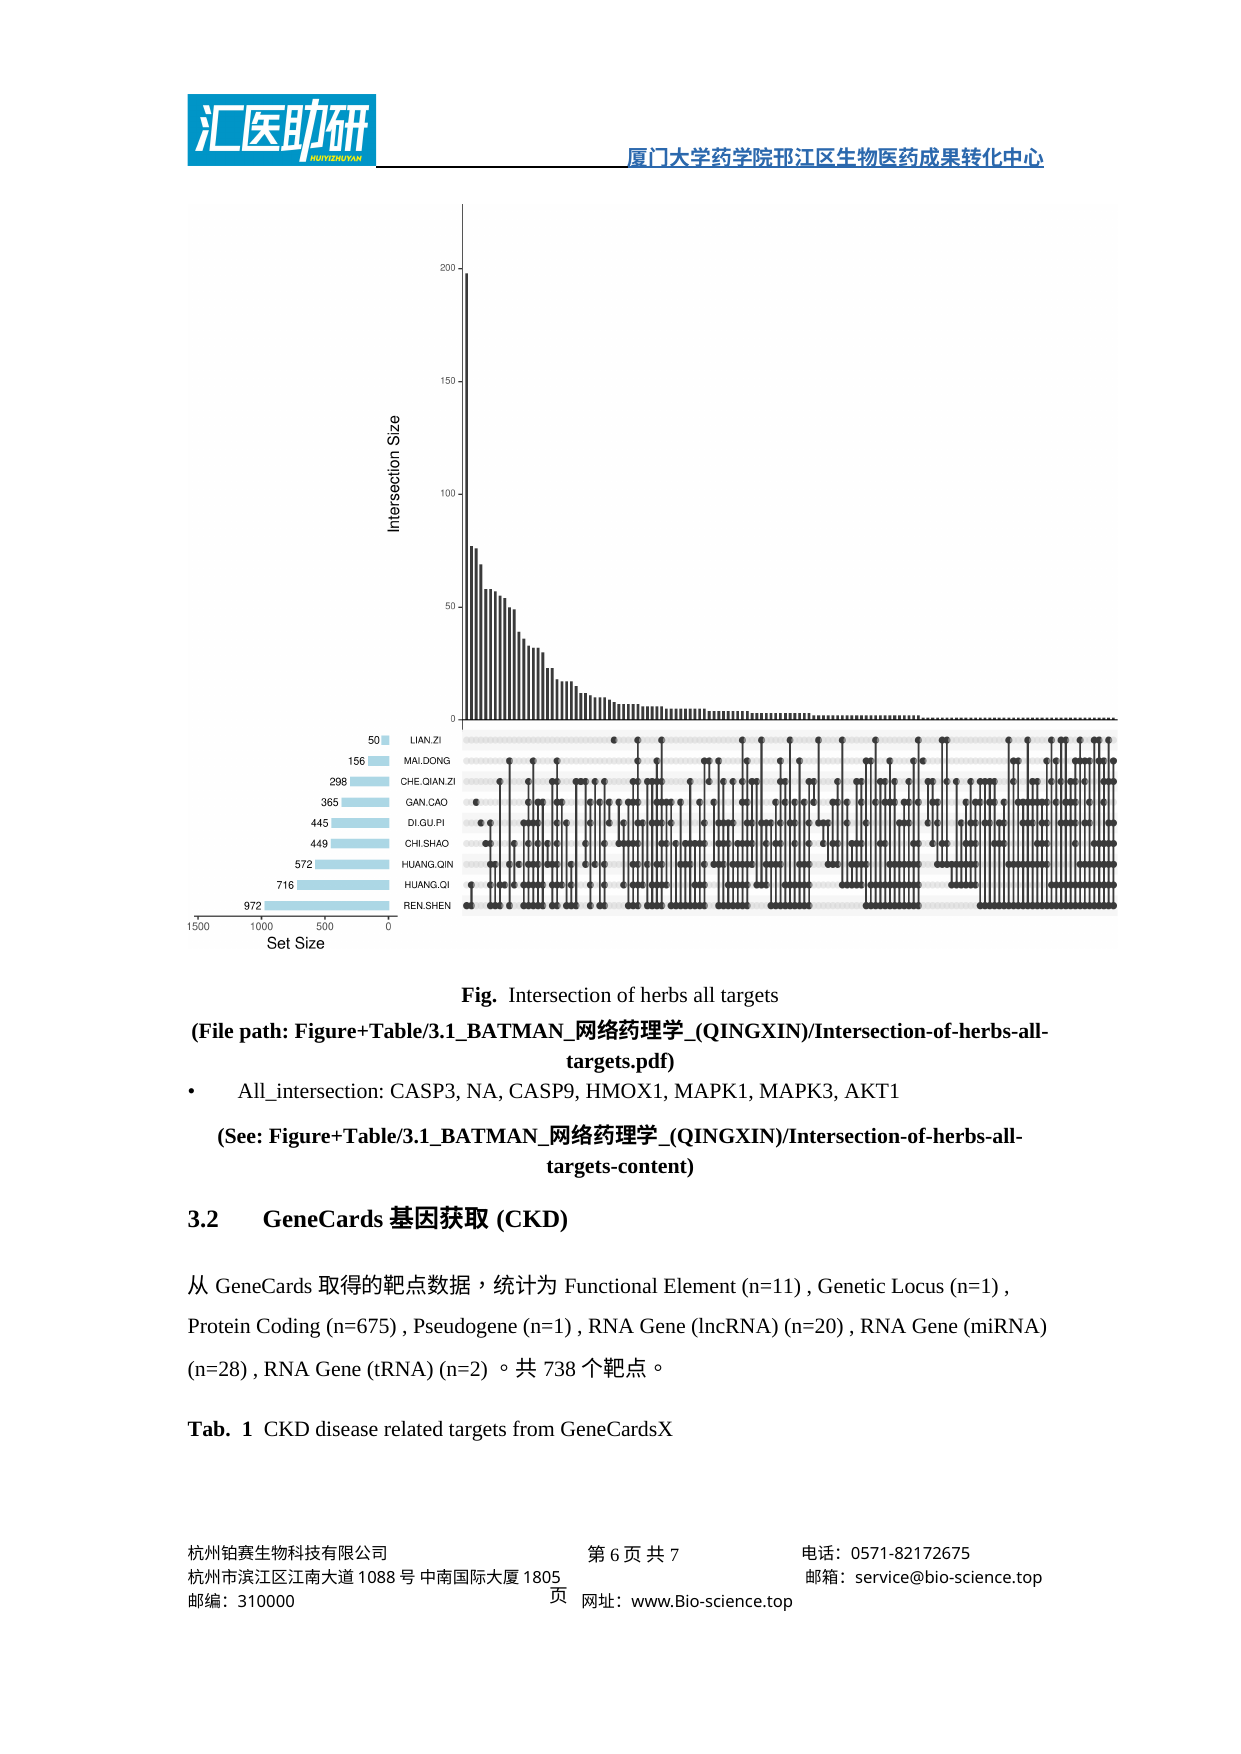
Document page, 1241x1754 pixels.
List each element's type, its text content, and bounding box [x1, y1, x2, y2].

list All_intersection: CASP3, NA, CASP9, HMOX1, MAPK1, MAPK3, AKT1 [187, 1078, 1053, 1103]
picture [327, 106, 368, 150]
text (See: Figure+Table/3.1_BATMAN_网络药理学_(QINGXIN)/Intersection-of-herbs-all-targets-content) [187, 1120, 1053, 1180]
picture [187, 204, 1118, 949]
text Fig. Intersection of herbs all targets [187, 982, 1053, 1007]
picture [210, 106, 243, 150]
picture [201, 118, 208, 127]
text 从 GeneCards 取得的靶点数据，统计为 Functional Element (n=11) , Genetic Locus (n=1) , Protein Coding (n=675) , Pseudogene (n=1) , RNA Gene (lncRNA) (n=20) , RNA Gene (miRNA) (n=28) , RNA Gene (tRNA) (n=2) 。共 738 个靶点。 [187, 1270, 1053, 1383]
text (File path: Figure+Table/3.1_BATMAN_网络药理学_(QINGXIN)/Intersection-of-herbs-all-targets.pdf) [187, 1014, 1053, 1074]
picture [243, 106, 284, 150]
picture [204, 106, 210, 114]
picture [196, 131, 208, 150]
subtitle 3.2 GeneCards 基因获取 (CKD) [187, 1201, 1053, 1235]
picture [282, 99, 327, 161]
